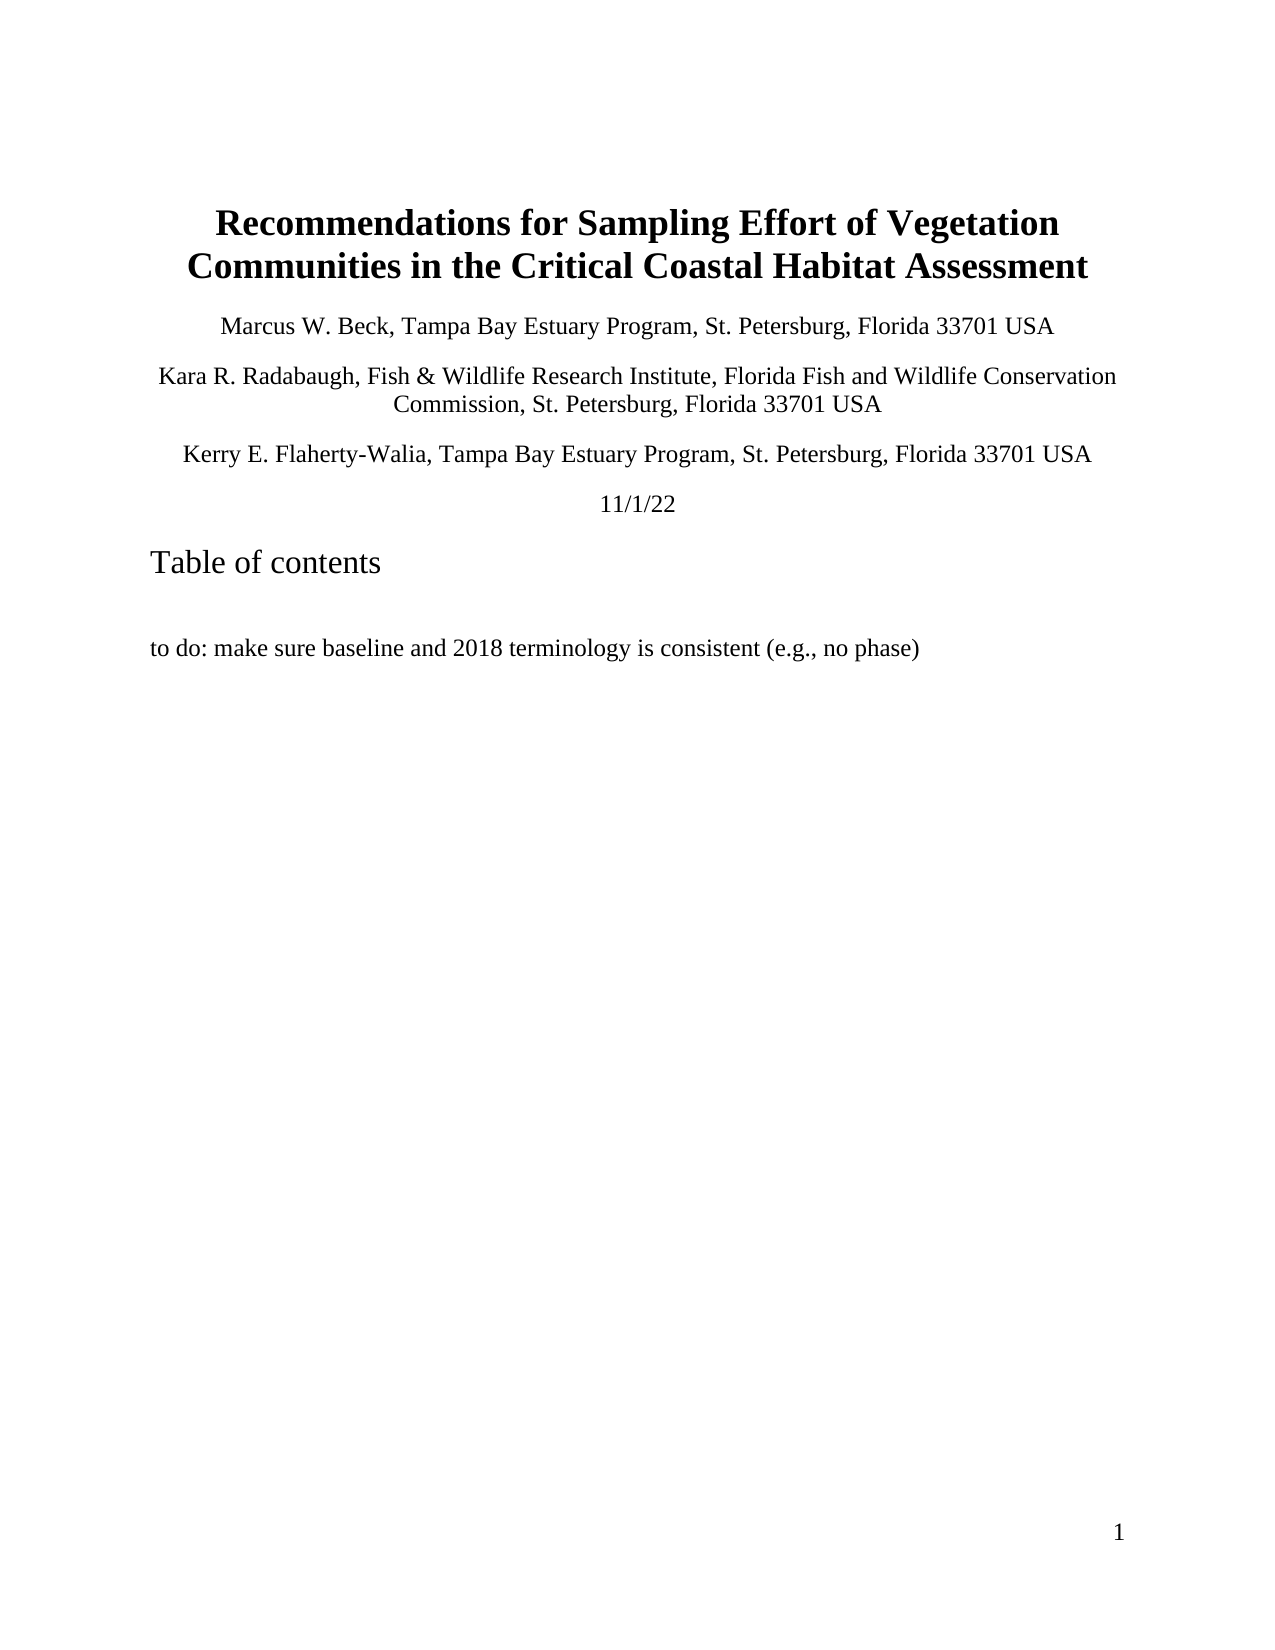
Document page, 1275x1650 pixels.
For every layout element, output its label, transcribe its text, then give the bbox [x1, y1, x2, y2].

text to do: make sure baseline and 2018 terminology is consistent (e.g., no phase) [150, 633, 1125, 662]
text Marcus W. Beck, Tampa Bay Estuary Program, St. Petersburg, Florida 33701 USA [150, 311, 1125, 340]
title Recommendations for Sampling Effort of Vegetation Communities in the Critical Coastal Habitat Assessment [150, 200, 1125, 286]
text Kara R. Radabaugh, Fish & Wildlife Research Institute, Florida Fish and Wildlife Conservation Commission, St. Petersburg, Florida 33701 USA [150, 361, 1125, 418]
text 11/1/22 [150, 489, 1125, 517]
text Kerry E. Flaherty-Walia, Tampa Bay Estuary Program, St. Petersburg, Florida 33701 USA [150, 439, 1125, 468]
